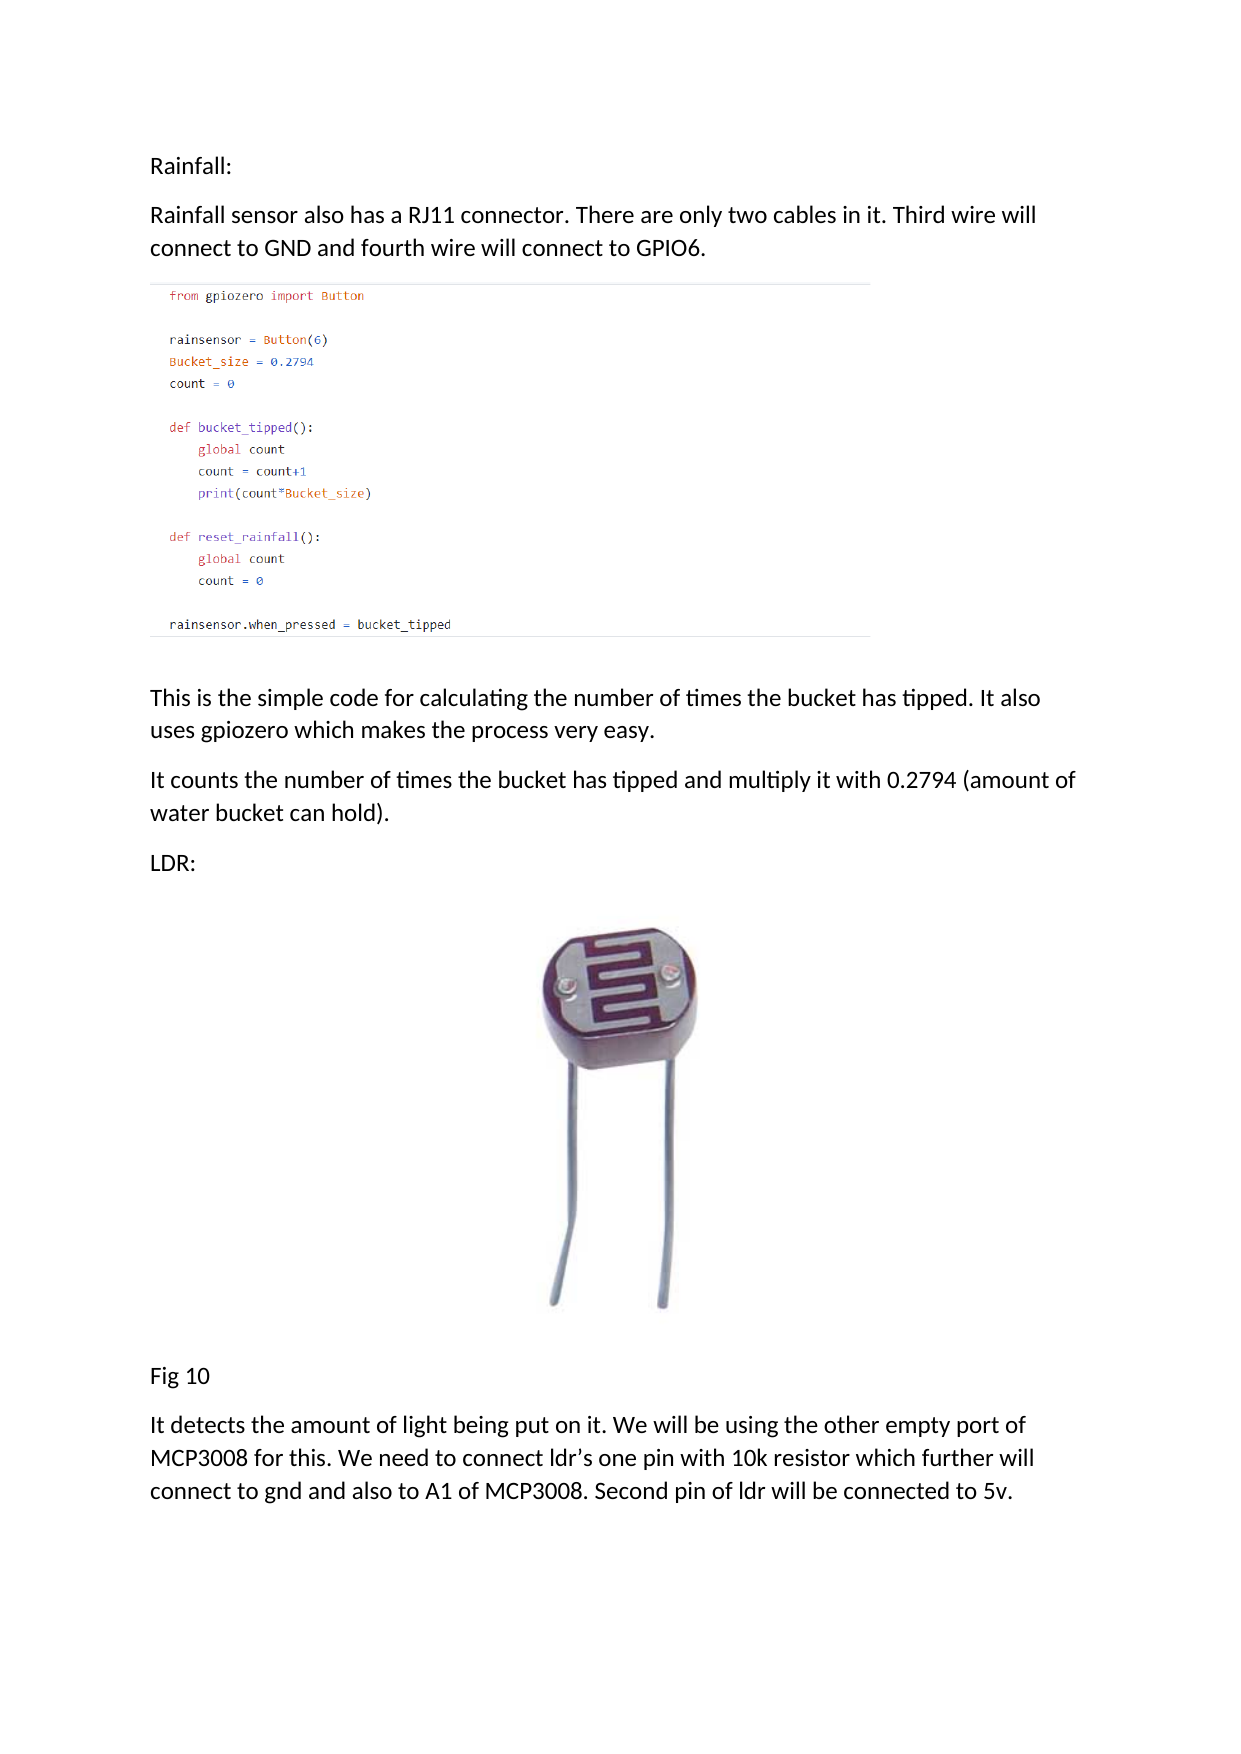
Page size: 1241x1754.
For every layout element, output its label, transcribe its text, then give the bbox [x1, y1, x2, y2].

picture [150, 282, 871, 663]
text LDR: [150, 847, 1090, 877]
text It counts the number of times the bucket has tipped and multiply it with 0.2794 (amount of water bucket can hold). [150, 764, 1090, 828]
picture [150, 896, 1091, 1341]
text Rainfall sensor also has a RJ11 connector. There are only two cables in it. Third wire will connect to GND and fourth wire will connect to GPIO6. [150, 199, 1090, 263]
text Rainfall: [150, 150, 1090, 181]
text This is the simple code for calculating the number of times the bucket has tipped. It also uses gpiozero which makes the process very easy. [150, 682, 1090, 745]
text Fig 10 [150, 1360, 1090, 1390]
text It detects the amount of light being put on it. We will be using the other empty port of MCP3008 for this. We need to connect ldr’s one pin with 10k resistor which further will connect to gnd and also to A1 of MCP3008. Second pin of ldr will be connected to 5v. [150, 1409, 1090, 1506]
